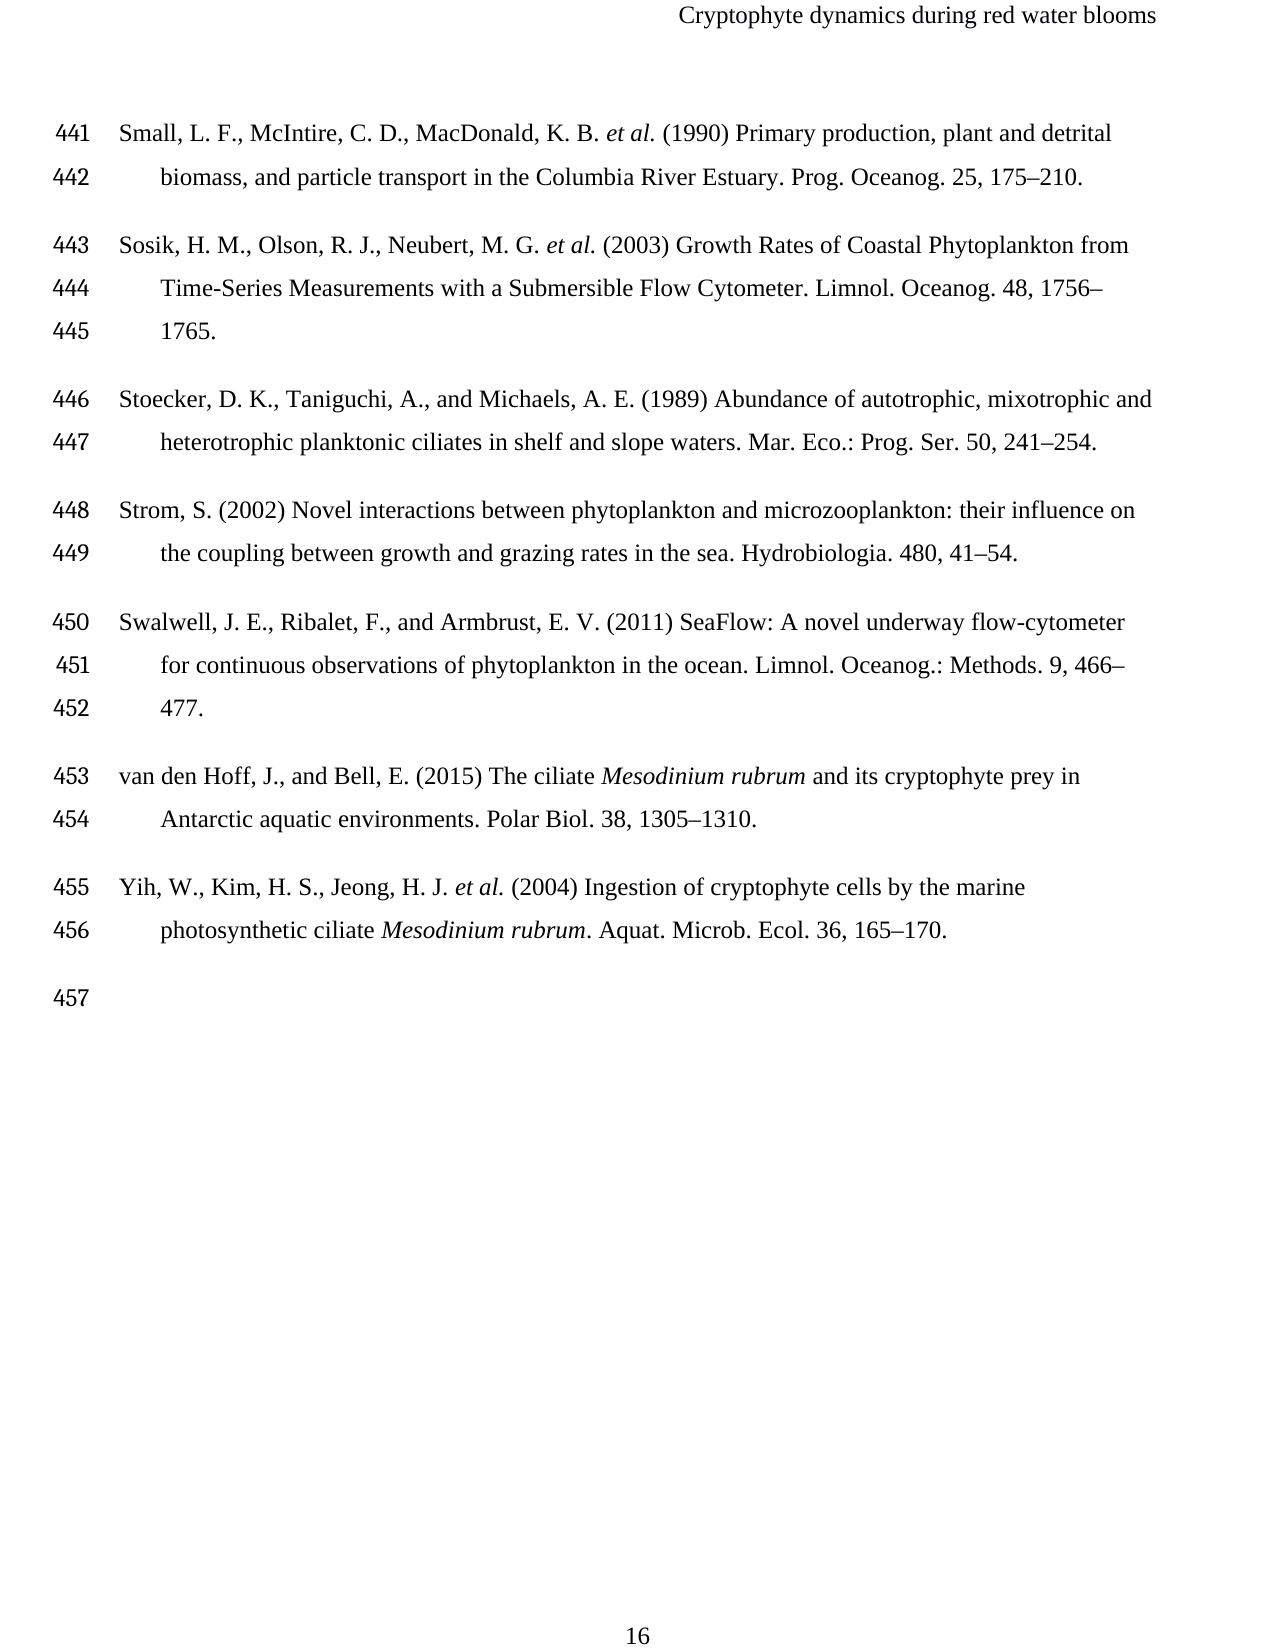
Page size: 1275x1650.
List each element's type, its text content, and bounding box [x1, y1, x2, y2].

text Strom, S. (2002) Novel interactions between phytoplankton and microzooplankton: their influence on the coupling between growth and grazing rates in the sea. Hydrobiologia. 480, 41–54. [118, 495, 1156, 567]
text Small, L. F., McIntire, C. D., MacDonald, K. B. et al. (1990) Primary production, plant and detrital biomass, and particle transport in the Columbia River Estuary. Prog. Oceanog. 25, 175–210. [118, 118, 1156, 190]
text Swalwell, J. E., Ribalet, F., and Armbrust, E. V. (2011) SeaFlow: A novel underway flow-cytometer for continuous observations of phytoplankton in the ocean. Limnol. Oceanog.: Methods. 9, 466–477. [118, 607, 1156, 722]
text Yih, W., Kim, H. S., Jeong, H. J. et al. (2004) Ingestion of cryptophyte cells by the marine photosynthetic ciliate Mesodinium rubrum. Aquat. Microb. Ecol. 36, 165–170. [118, 872, 1156, 944]
text Stoecker, D. K., Taniguchi, A., and Michaels, A. E. (1989) Abundance of autotrophic, mixotrophic and heterotrophic planktonic ciliates in shelf and slope waters. Mar. Eco.: Prog. Ser. 50, 241–254. [118, 384, 1156, 456]
text van den Hoff, J., and Bell, E. (2015) The ciliate Mesodinium rubrum and its cryptophyte prey in Antarctic aquatic environments. Polar Biol. 38, 1305–1310. [118, 761, 1156, 833]
text Sosik, H. M., Olson, R. J., Neubert, M. G. et al. (2003) Growth Rates of Coastal Phytoplankton from Time-Series Measurements with a Submersible Flow Cytometer. Limnol. Oceanog. 48, 1756–1765. [118, 230, 1156, 345]
